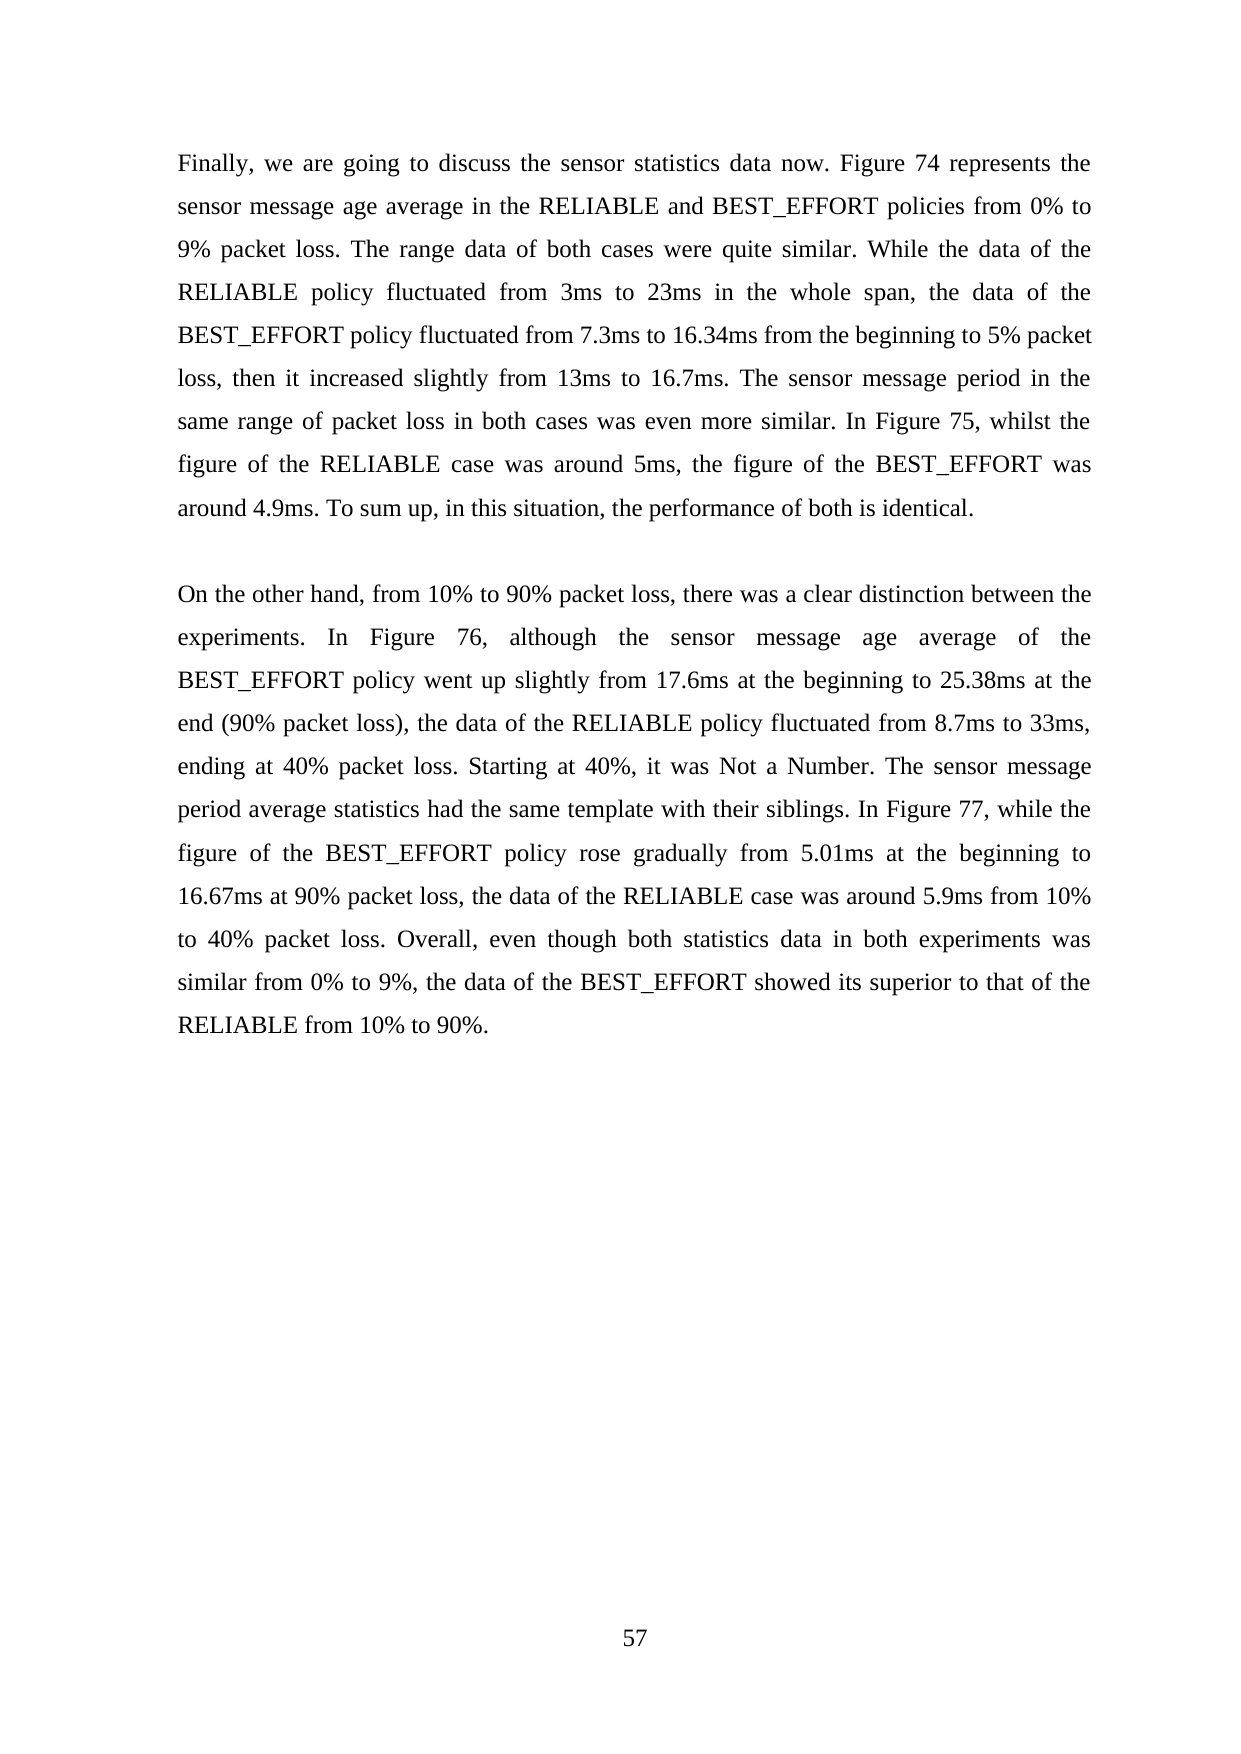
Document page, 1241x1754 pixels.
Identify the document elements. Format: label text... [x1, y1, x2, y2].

text On the other hand, from 10% to 90% packet loss, there was a clear distinction between the experiments. In Figure 76, although the sensor message age average of the BEST_EFFORT policy went up slightly from 17.6ms at the beginning to 25.38ms at the end (90% packet loss), the data of the RELIABLE policy fluctuated from 8.7ms to 33ms, ending at 40% packet loss. Starting at 40%, it was Not a Number. The sensor message period average statistics had the same template with their siblings. In Figure 77, while the figure of the BEST_EFFORT policy rose gradually from 5.01ms at the beginning to 16.67ms at 90% packet loss, the data of the RELIABLE case was around 5.9ms from 10% to 40% packet loss. Overall, even though both statistics data in both experiments was similar from 0% to 9%, the data of the BEST_EFFORT showed its superior to that of the RELIABLE from 10% to 90%. [177, 579, 1092, 1039]
text Finally, we are going to discuss the sensor statistics data now. Figure 74 represents the sensor message age average in the RELIABLE and BEST_EFFORT policies from 0% to 9% packet loss. The range data of both cases were quite similar. While the data of the RELIABLE policy fluctuated from 3ms to 23ms in the whole span, the data of the BEST_EFFORT policy fluctuated from 7.3ms to 16.34ms from the beginning to 5% packet loss, then it increased slightly from 13ms to 16.7ms. The sensor message period in the same range of packet loss in both cases was even more similar. In Figure 75, whilst the figure of the RELIABLE case was around 5ms, the figure of the BEST_EFFORT was around 4.9ms. To sum up, in this situation, the performance of both is identical. [177, 148, 1092, 521]
